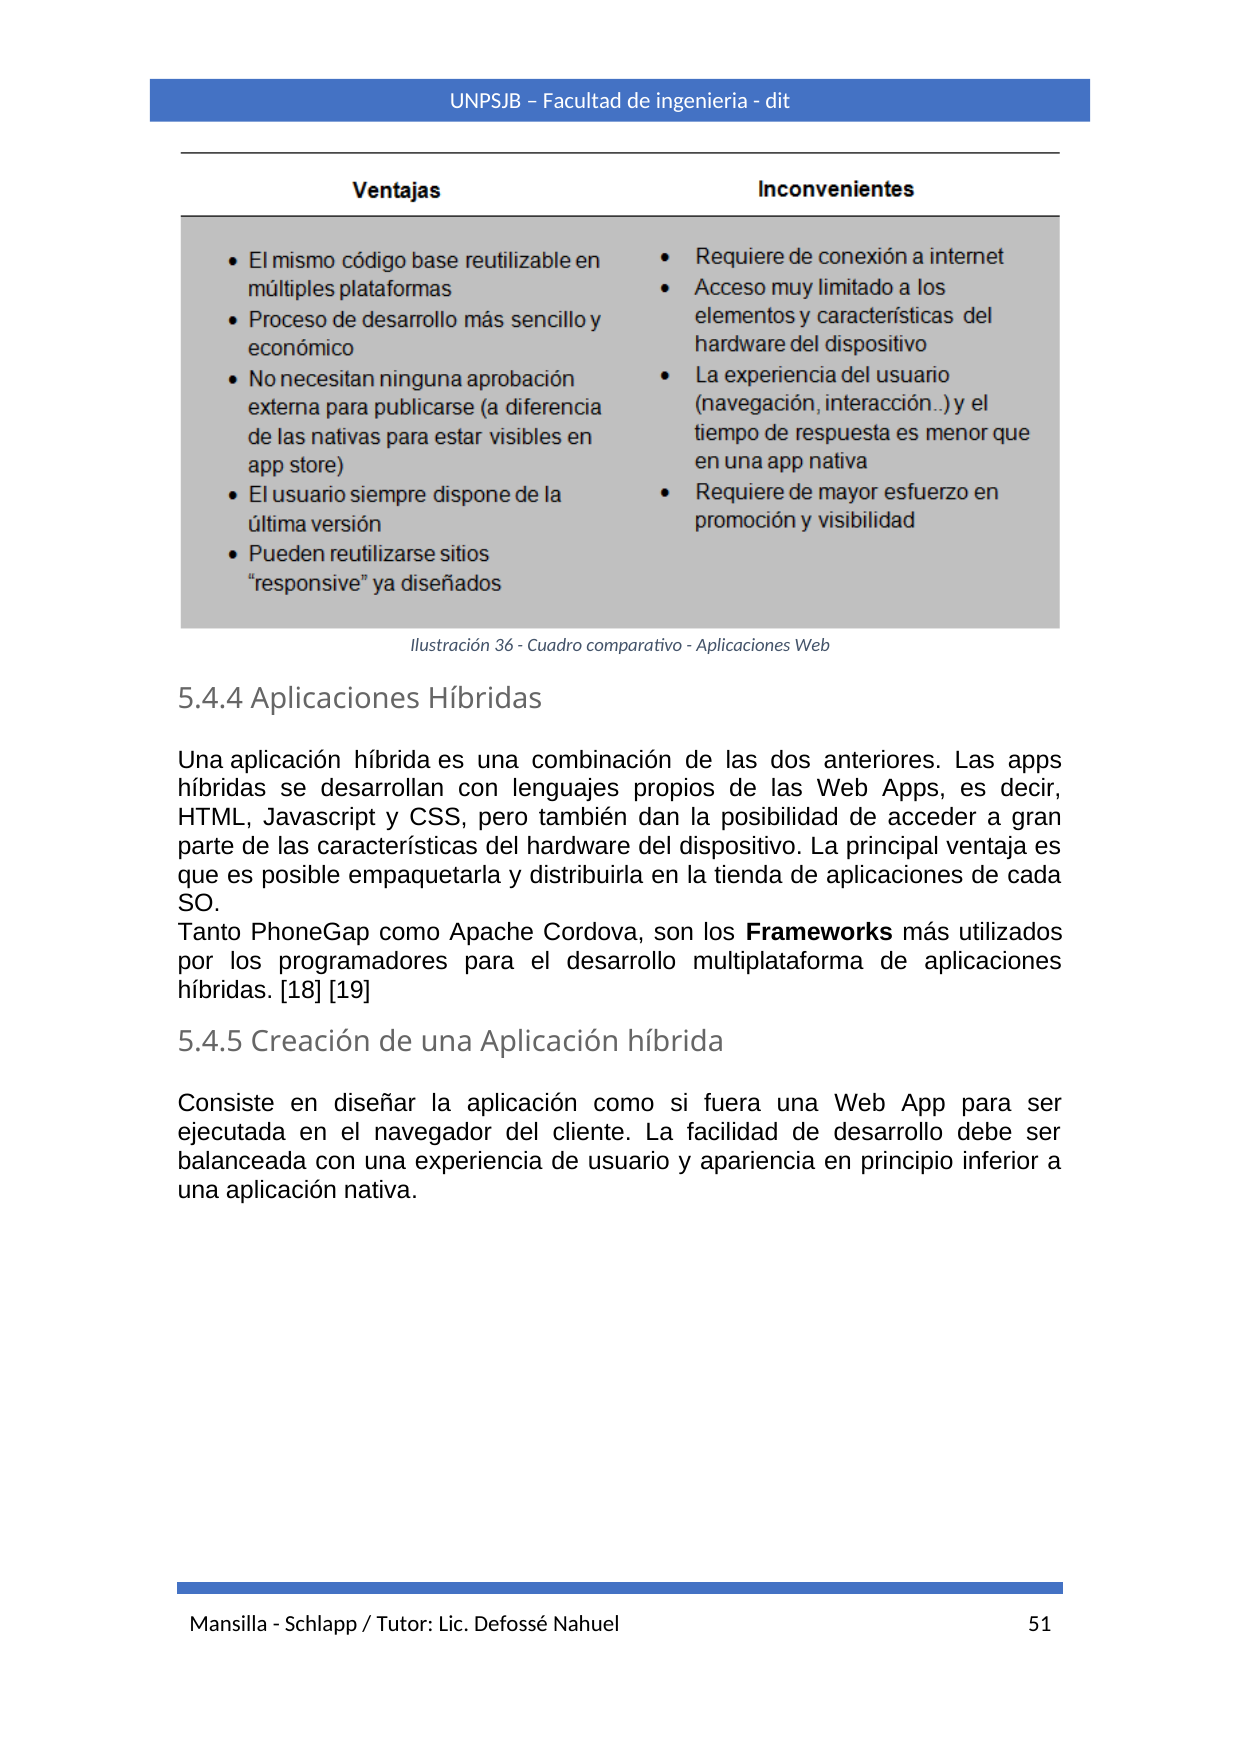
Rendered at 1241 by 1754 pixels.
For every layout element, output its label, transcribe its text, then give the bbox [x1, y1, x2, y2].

text Tanto PhoneGap como Apache Cordova, son los frameworks más utilizados por los programadores para el desarrollo multiplataforma de aplicaciones híbridas. [177, 917, 1063, 1003]
text Consiste en diseñar la aplicación como si fuera una Web App para ser ejecutada en el navegador del cliente. La facilidad de desarrollo debe ser balanceada con una experiencia de usuario y apariencia en principio inferior a una aplicación nativa. [177, 1088, 1063, 1203]
text Una aplicación híbrida es una combinación de las dos anteriores. Las apps híbridas se desarrollan con lenguajes propios de las Web Apps, es decir, HTML, Javascript y CSS, pero también dan la posibilidad de acceder a gran parte de las características del hardware del dispositivo. La principal ventaja es que es posible empaquetarla y distribuirla en la tienda de aplicaciones de cada SO. [177, 744, 1063, 917]
subtitle 5.4.5 Creación de una Aplicación híbrida [177, 1020, 1063, 1060]
subtitle 5.4.4 Aplicaciones Híbridas [177, 677, 1063, 717]
picture [177, 147, 1063, 634]
